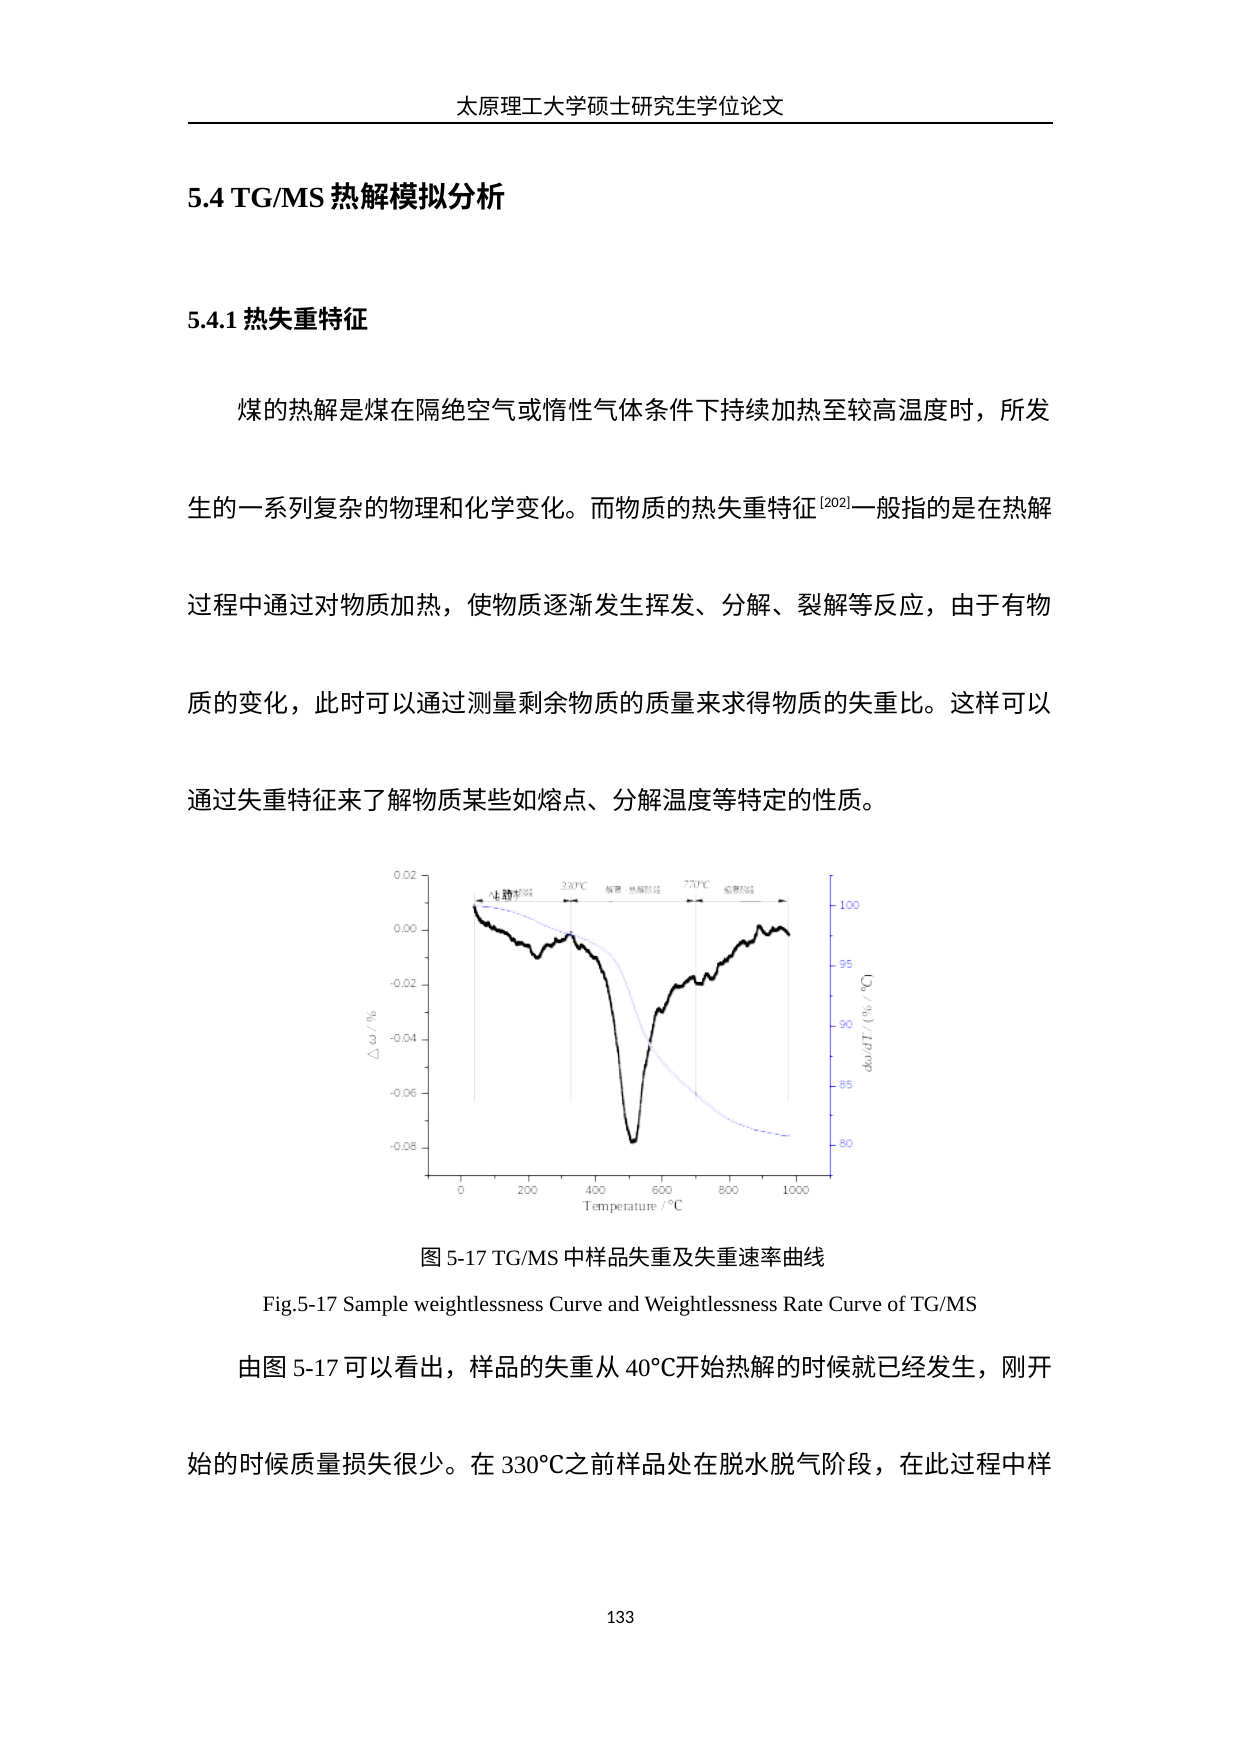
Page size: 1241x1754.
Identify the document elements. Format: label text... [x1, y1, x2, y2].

text Fig.5-17 Sample weightlessness Curve and Weightlessness Rate Curve of TG/MS [187, 1288, 1053, 1320]
text 5.4.1 热失重特征 [187, 285, 1053, 350]
text 图5-17 TG/MS中样品失重及失重速率曲线 [187, 1239, 1053, 1272]
subtitle 5.4 TG/MS热解模拟分析 [187, 162, 1053, 227]
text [187, 1333, 1053, 1495]
text 煤的热解是煤在隔绝空气或惰性气体条件下持续加热至较高温度时，所发生的一系列复杂的物理和化学变化。而物质的热失重特征[202]一般指的是在热解过程中通过对物质加热，使物质逐渐发生挥发、分解、裂解等反应，由于有物质的变化，此时可以通过测量剩余物质的质量来求得物质的失重比。这样可以通过失重特征来了解物质某些如熔点、分解温度等特定的性质。 [187, 376, 1053, 831]
